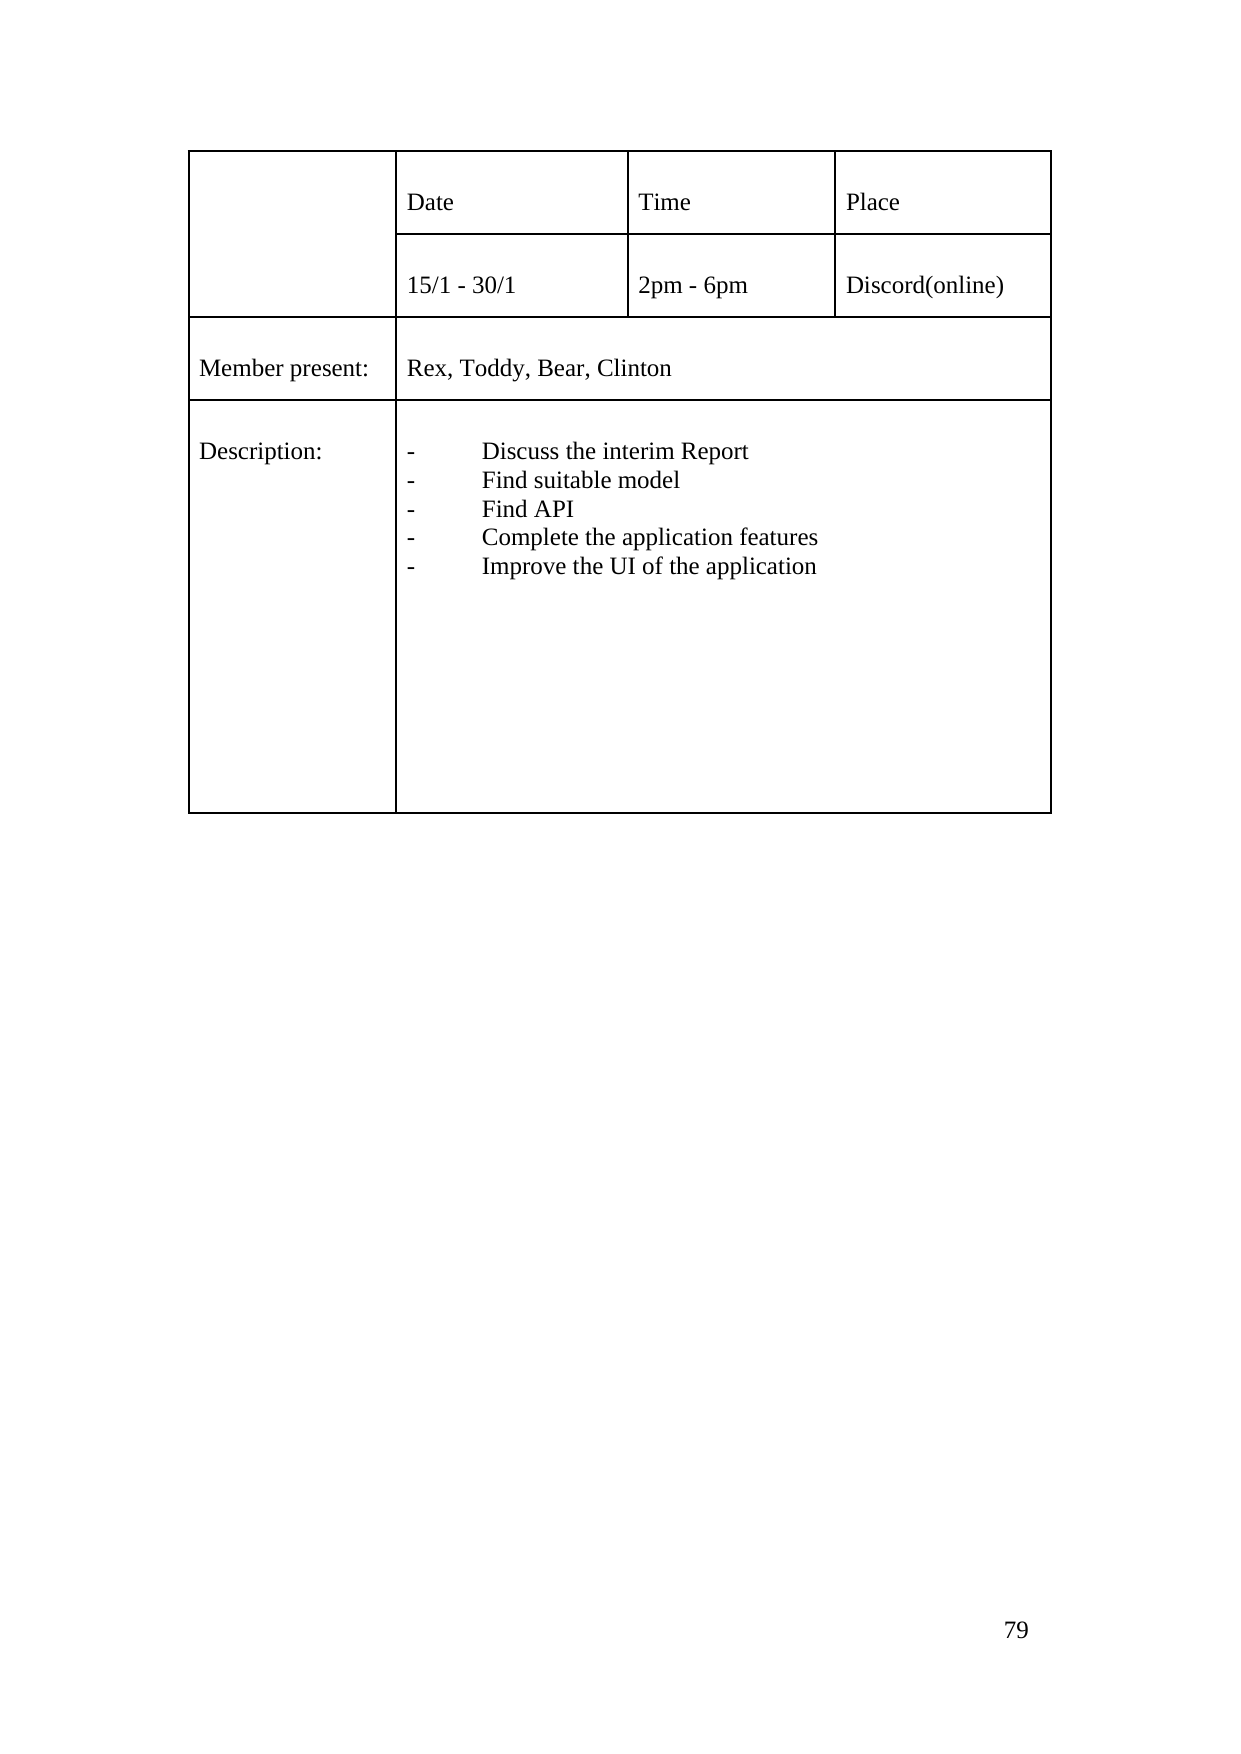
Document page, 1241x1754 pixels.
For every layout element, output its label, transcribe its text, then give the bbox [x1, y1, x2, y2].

table_header Date [397, 152, 627, 233]
table_cell 2pm - 6pm [629, 235, 834, 316]
table_cell Discuss the interim Report Find suitable model Find API Complete the application features Improve the UI of the application [397, 401, 1050, 812]
table_header Time [629, 152, 834, 233]
table_cell 15/1 - 30/1 [397, 235, 627, 316]
table_cell Description: [190, 401, 395, 812]
table_header Place [836, 152, 1050, 233]
table_cell Rex, Toddy, Bear, Clinton [397, 318, 1050, 399]
table_cell Member present: [190, 318, 395, 399]
table_header [190, 152, 395, 316]
table_cell Discord(online) [836, 235, 1050, 316]
